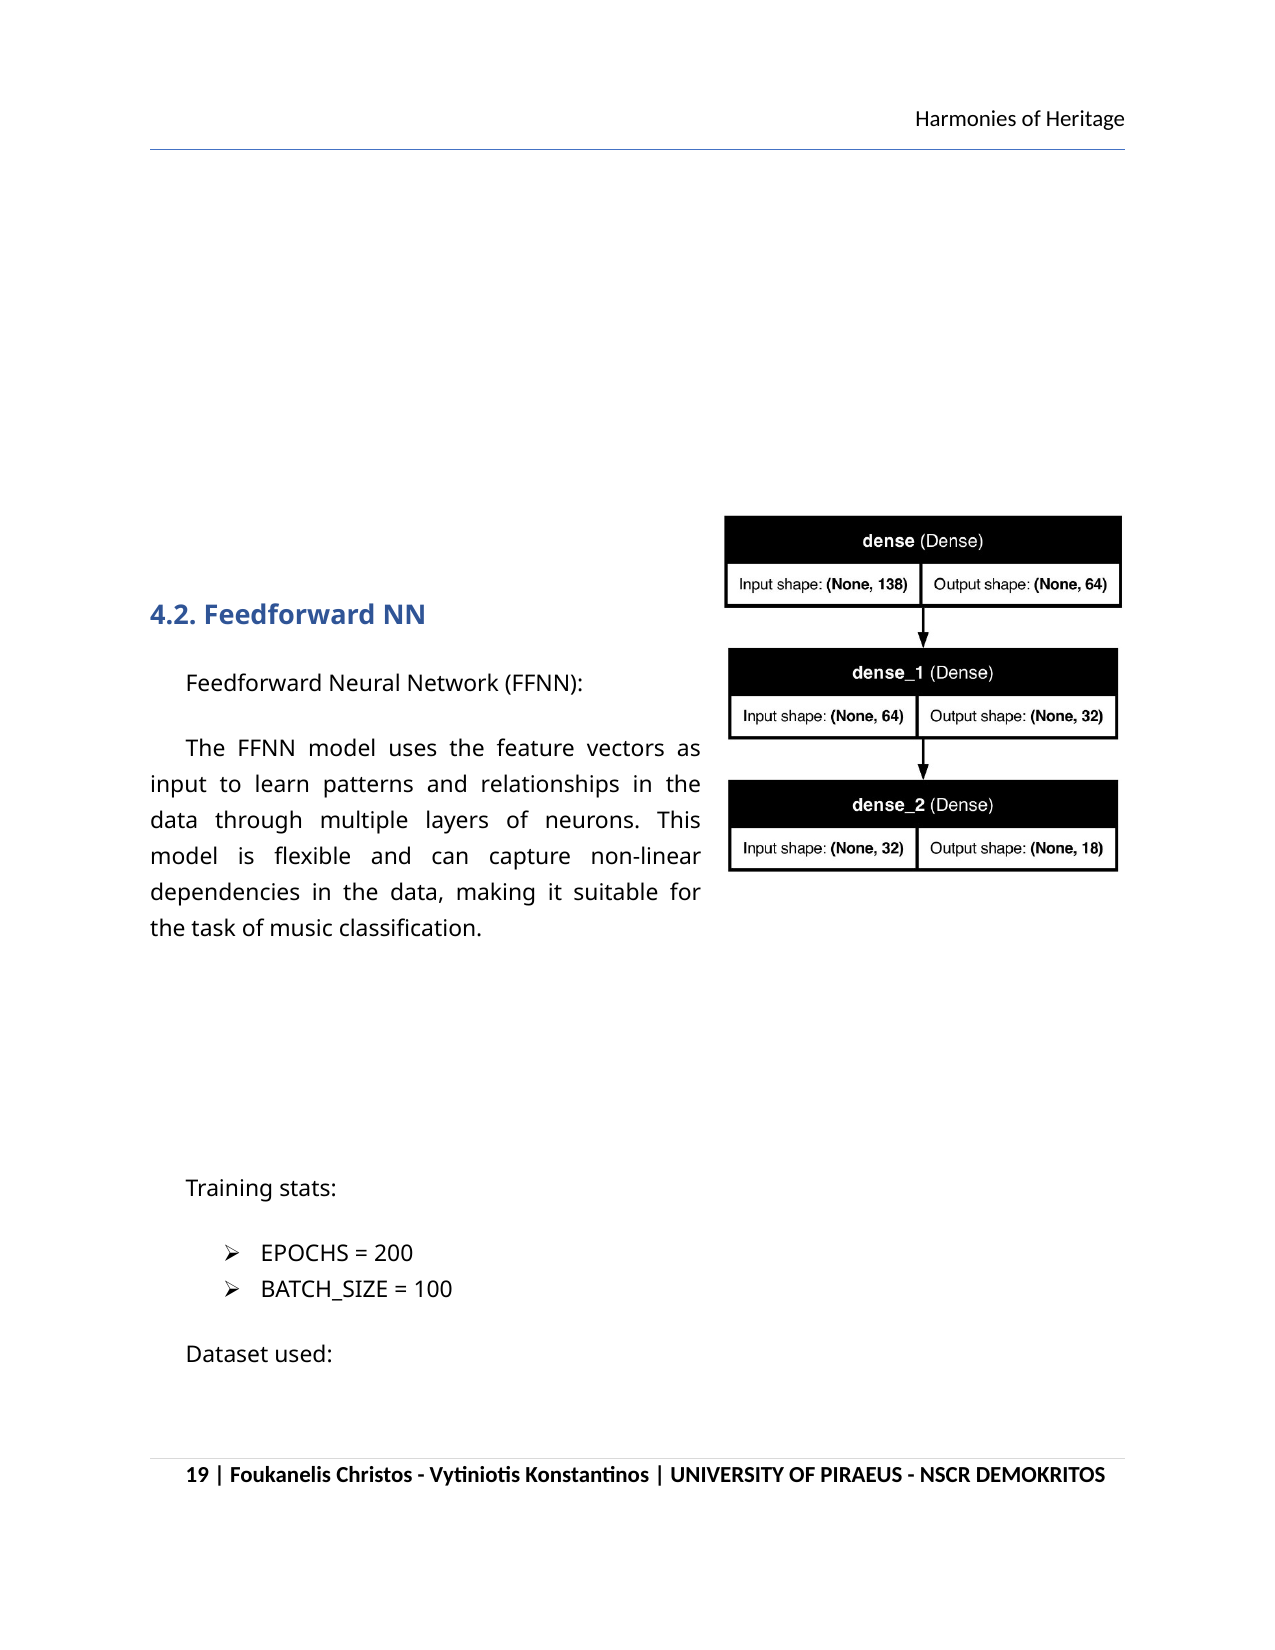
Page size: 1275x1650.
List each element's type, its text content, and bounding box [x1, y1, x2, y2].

picture [720, 511, 1125, 876]
text The FFNN model uses the feature vectors as input to learn patterns and relationships in the data through multiple layers of neurons. This model is flexible and can capture non-linear dependencies in the data, making it suitable for the task of music classification. [150, 732, 1125, 943]
text Feedforward Neural Network (FFNN): [150, 667, 720, 698]
subtitle 4.2. Feedforward NN [150, 595, 720, 632]
text Dataset used: [150, 1338, 1125, 1369]
list EPOCHS = 200 [223, 1237, 1125, 1268]
list BATCH_SIZE = 100 [223, 1273, 1125, 1304]
text Training stats: [150, 1172, 1125, 1203]
